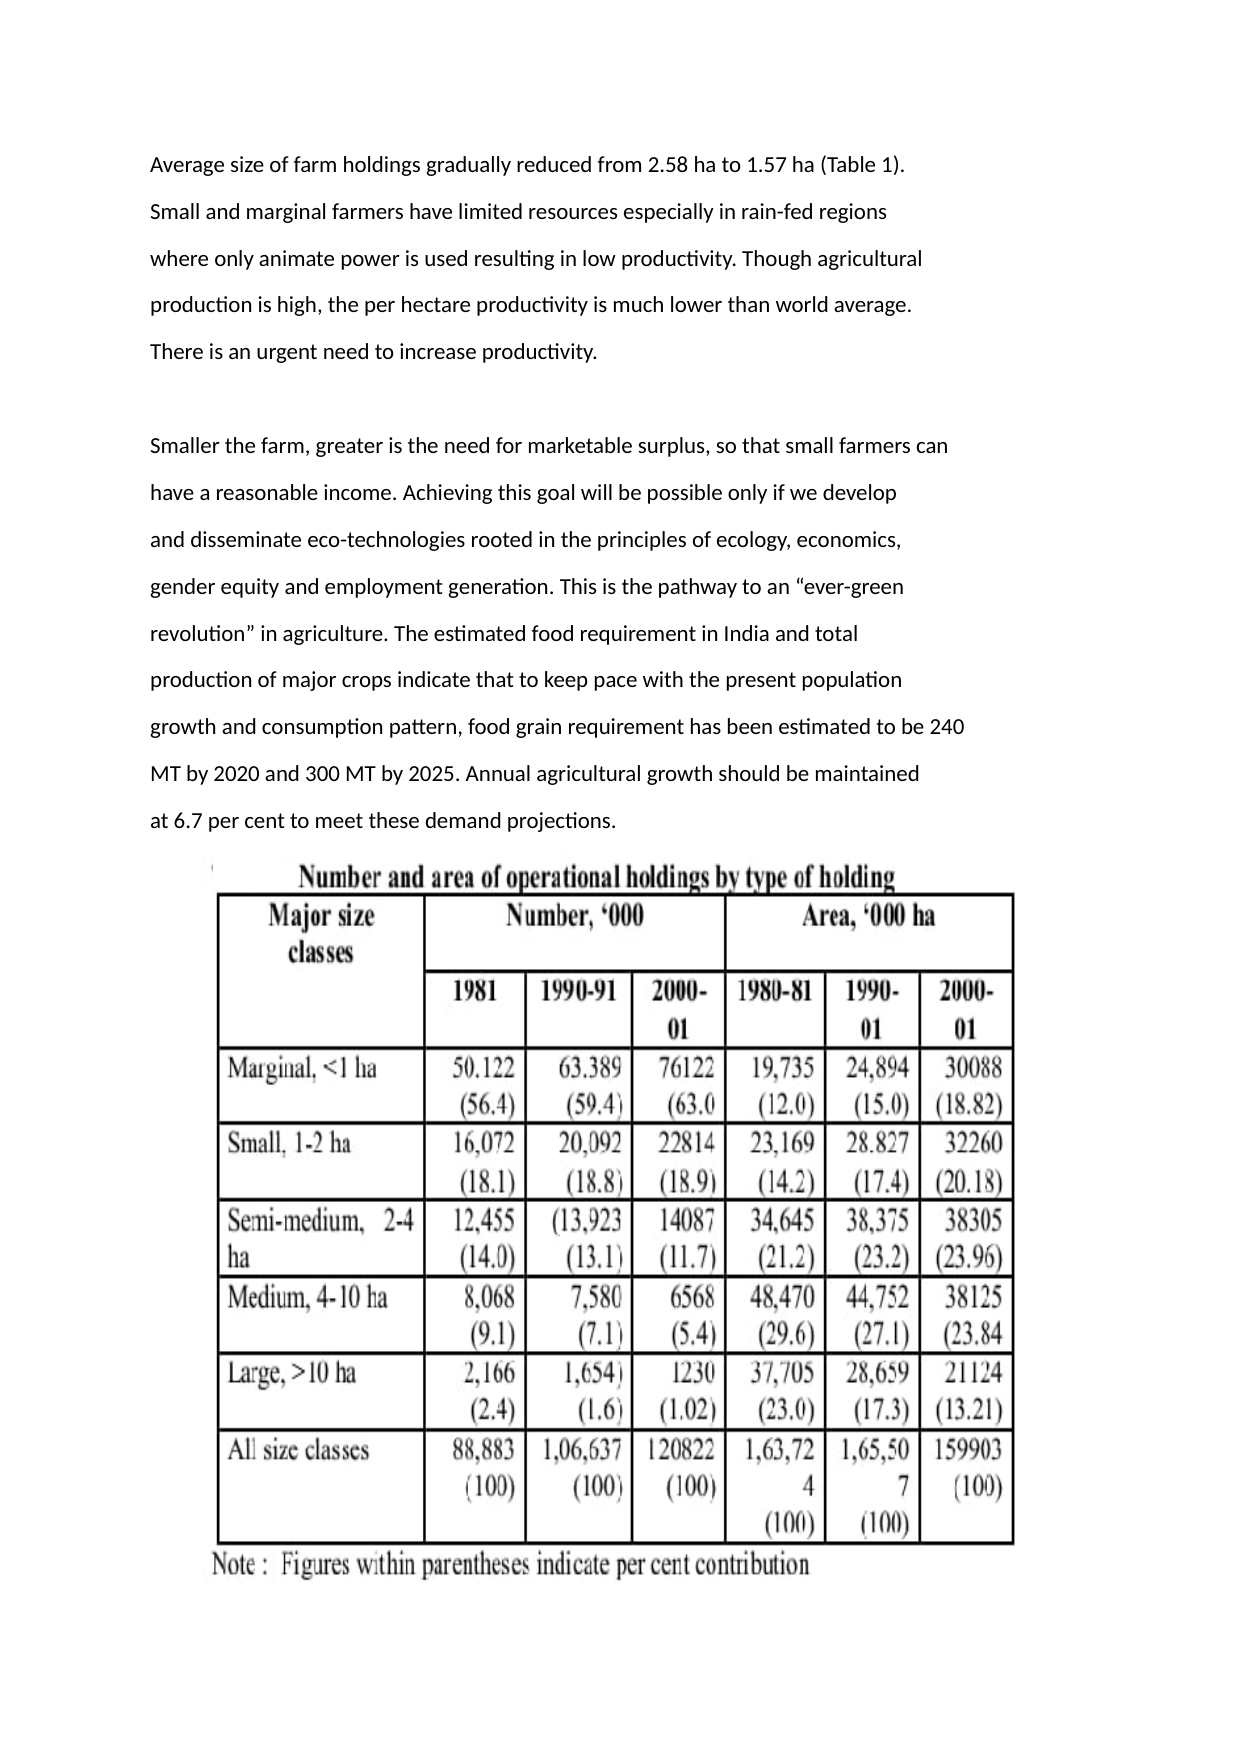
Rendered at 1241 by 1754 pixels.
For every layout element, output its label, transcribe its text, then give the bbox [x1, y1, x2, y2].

text production is high, the per hectare productivity is much lower than world average. [150, 291, 1090, 319]
text MT by 2020 and 300 MT by 2025. Annual agricultural growth should be maintained [150, 759, 1090, 787]
text There is an urgent need to increase productivity. [150, 337, 1090, 366]
picture [150, 853, 1096, 1593]
text Small and marginal farmers have limited resources especially in rain-fed regions [150, 197, 1090, 225]
text Average size of farm holdings gradually reduced from 2.58 ha to 1.57 ha (Table 1). [150, 150, 1090, 178]
text growth and consumption pattern, food grain requirement has been estimated to be 240 [150, 712, 1090, 741]
text gender equity and employment generation. This is the pathway to an “ever-green [150, 572, 1090, 600]
text Smaller the farm, greater is the need for marketable surplus, so that small farmers can [150, 431, 1090, 459]
text have a reasonable income. Achieving this goal will be possible only if we develop [150, 478, 1090, 506]
text where only animate power is used resulting in low productivity. Though agricultural [150, 244, 1090, 272]
text production of major crops indicate that to keep pace with the present population [150, 666, 1090, 694]
text at 6.7 per cent to meet these demand projections. [150, 806, 1090, 834]
text revolution” in agriculture. The estimated food requirement in India and total [150, 619, 1090, 647]
text and disseminate eco-technologies rooted in the principles of ecology, economics, [150, 525, 1090, 553]
